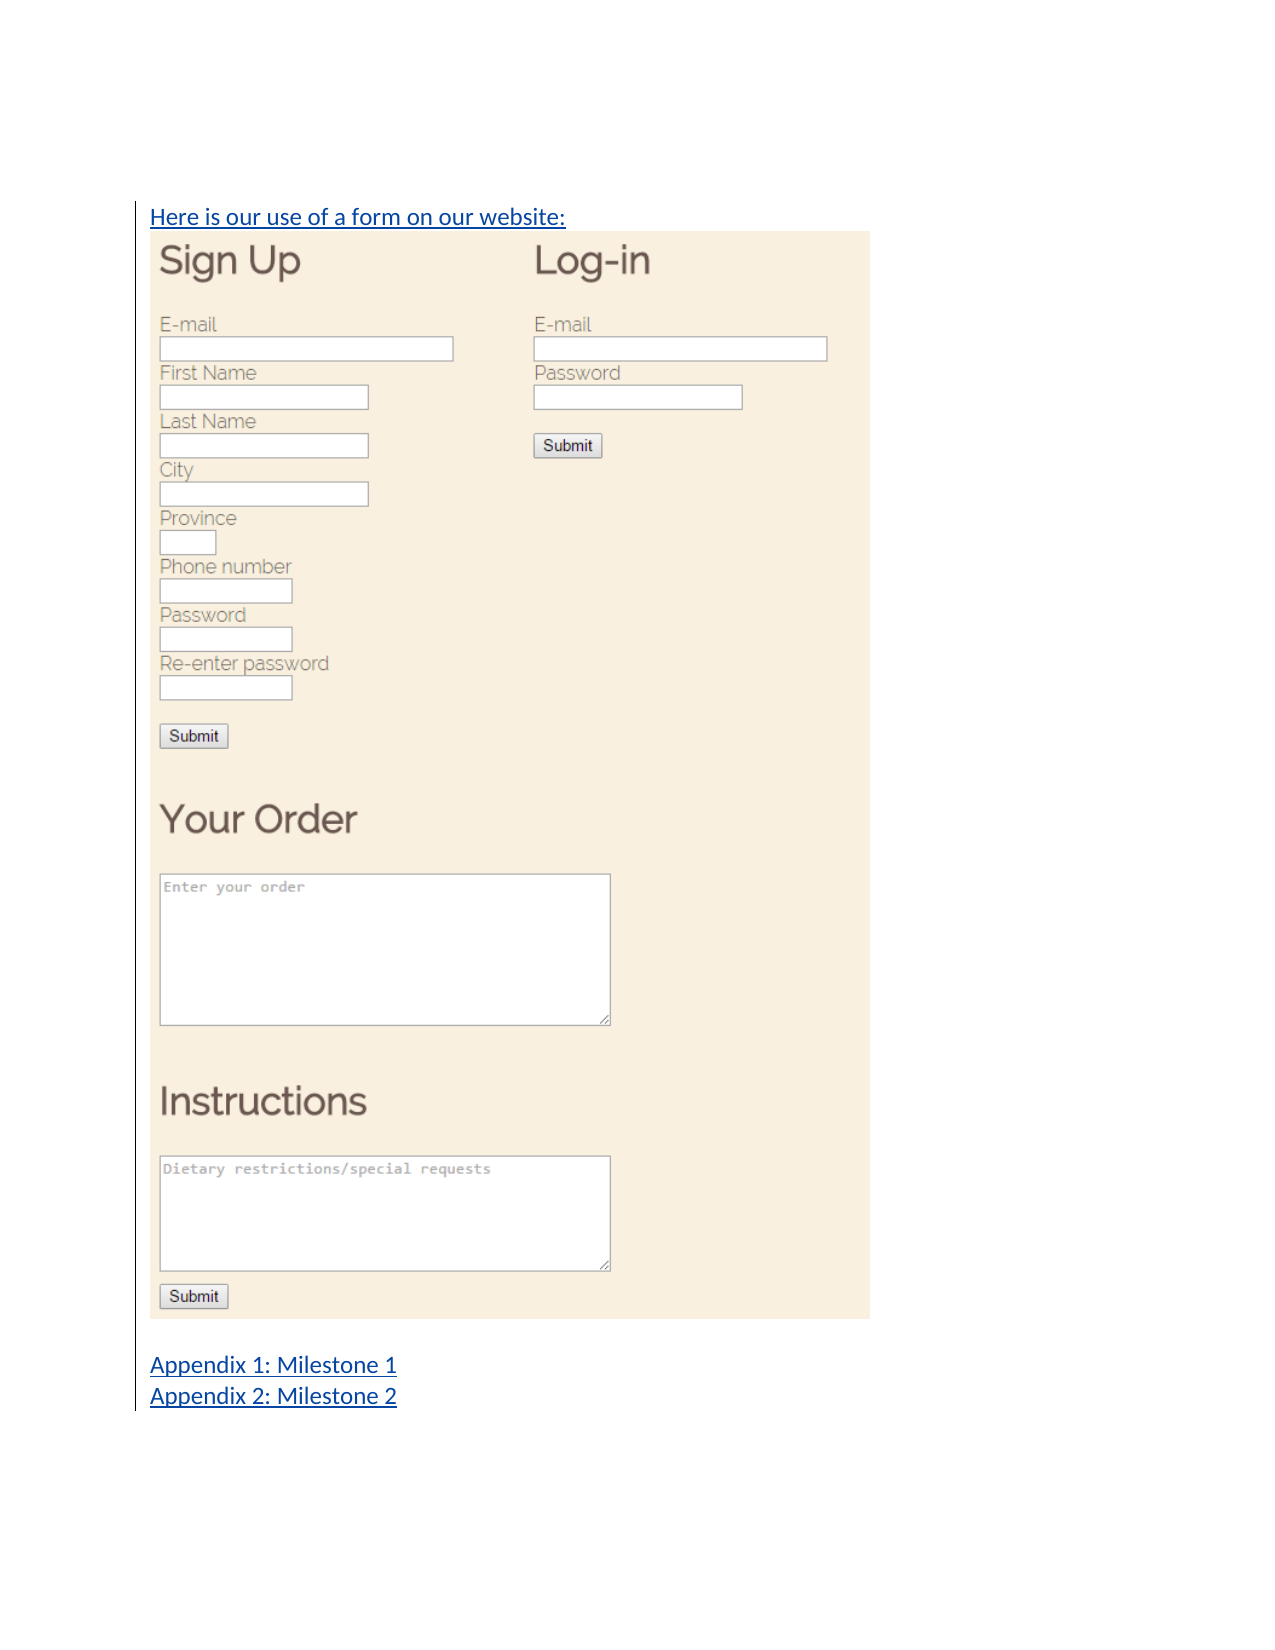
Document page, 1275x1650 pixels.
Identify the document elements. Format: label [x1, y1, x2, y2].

picture [150, 231, 870, 1319]
